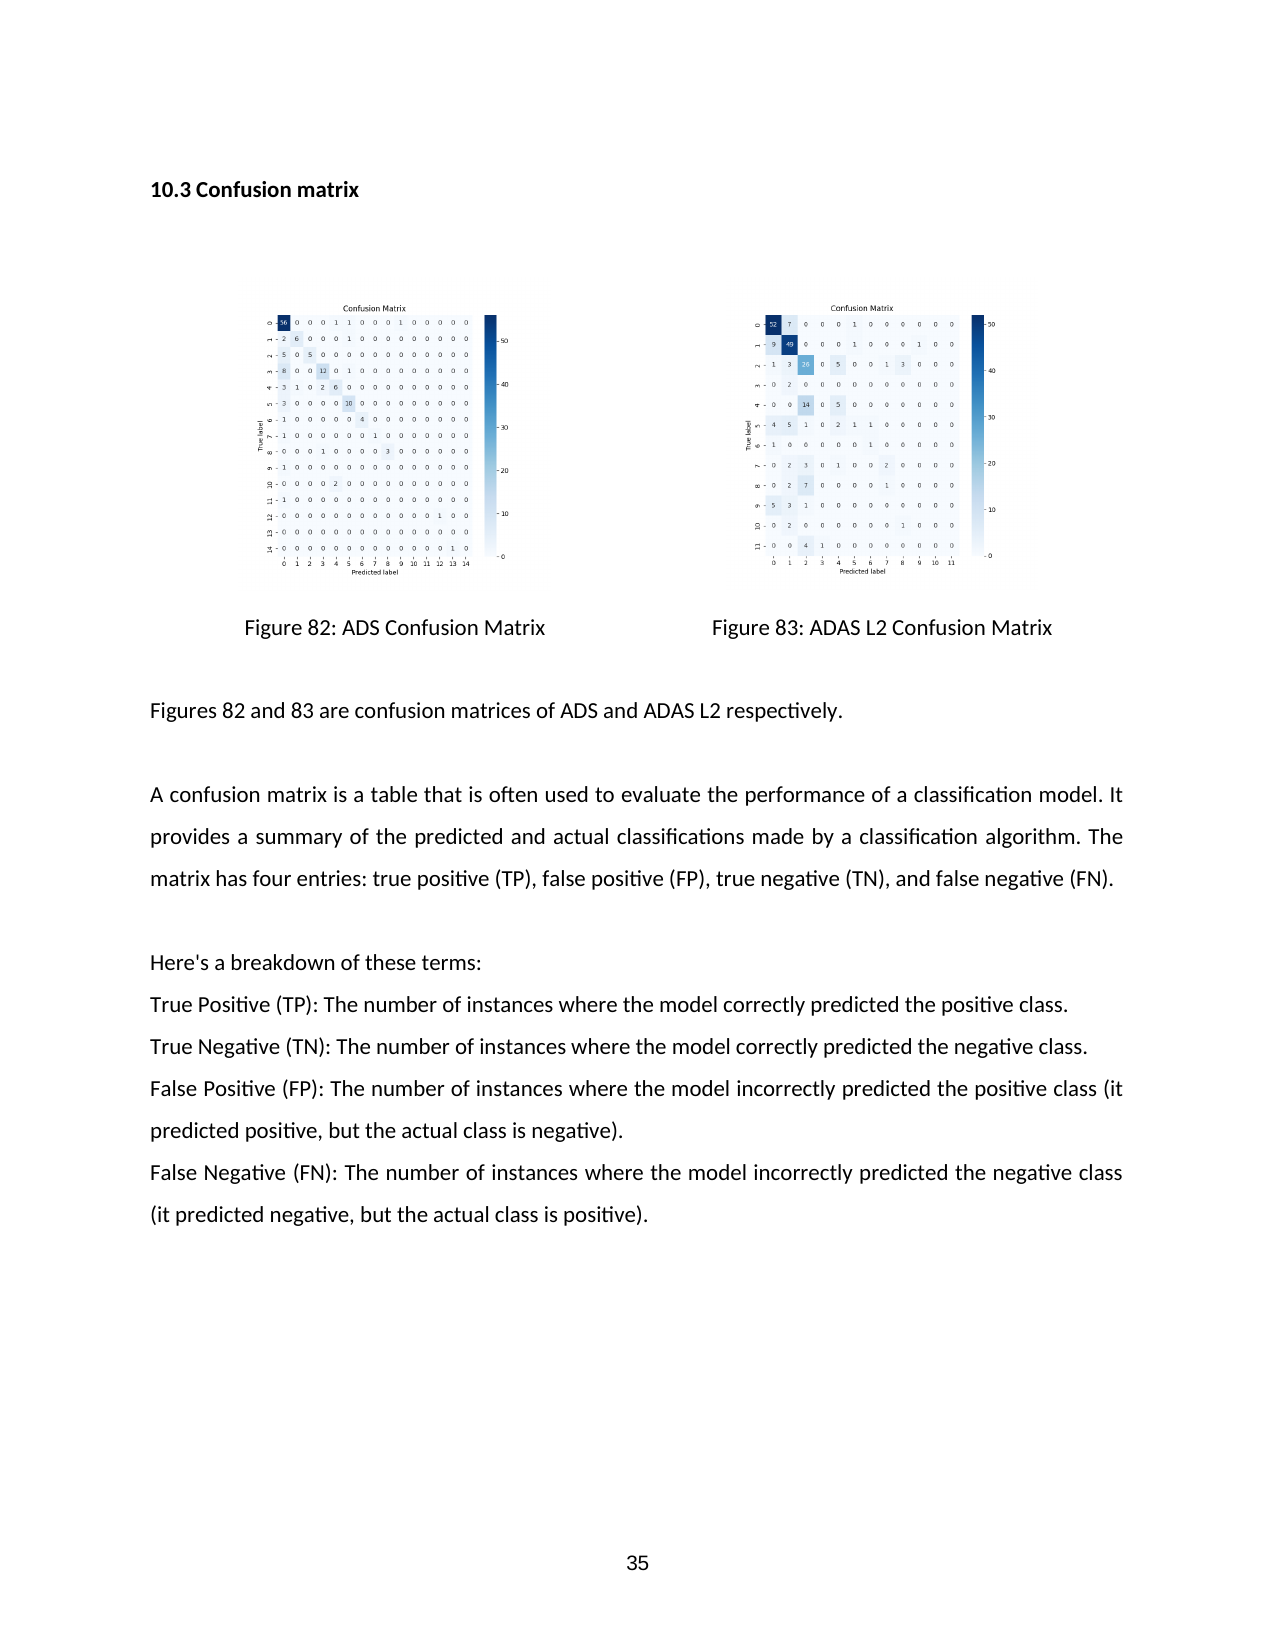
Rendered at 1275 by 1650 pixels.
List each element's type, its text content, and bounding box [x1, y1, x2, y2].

table_header [640, 267, 1125, 601]
text Here's a breakdown of these terms: [150, 948, 1125, 976]
text Figures 82 and 83 are confusion matrices of ADS and ADAS L2 respectively. [150, 696, 1125, 724]
text A confusion matrix is a table that is often used to evaluate the performance of a classification model. It provides a summary of the predicted and actual classifications made by a classification algorithm. The matrix has four entries: true positive (TP), false positive (FP), true negative (TN), and false negative (FN). [150, 780, 1125, 892]
table_cell Figure 83: ADAS L2 Confusion Matrix [640, 603, 1125, 652]
picture [238, 277, 552, 591]
subtitle 10.3 Confusion matrix [150, 175, 1125, 203]
text True Positive (TP): The number of instances where the model correctly predicted the positive class. [150, 990, 1125, 1018]
text False Positive (FP): The number of instances where the model incorrectly predicted the positive class (it predicted positive, but the actual class is negative). [150, 1074, 1125, 1144]
table_header [152, 267, 638, 601]
table_cell Figure 82: ADS Confusion Matrix [152, 603, 638, 652]
text True Negative (TN): The number of instances where the model correctly predicted the negative class. [150, 1032, 1125, 1060]
picture [726, 277, 1039, 590]
text False Negative (FN): The number of instances where the model incorrectly predicted the negative class (it predicted negative, but the actual class is positive). [150, 1158, 1125, 1228]
